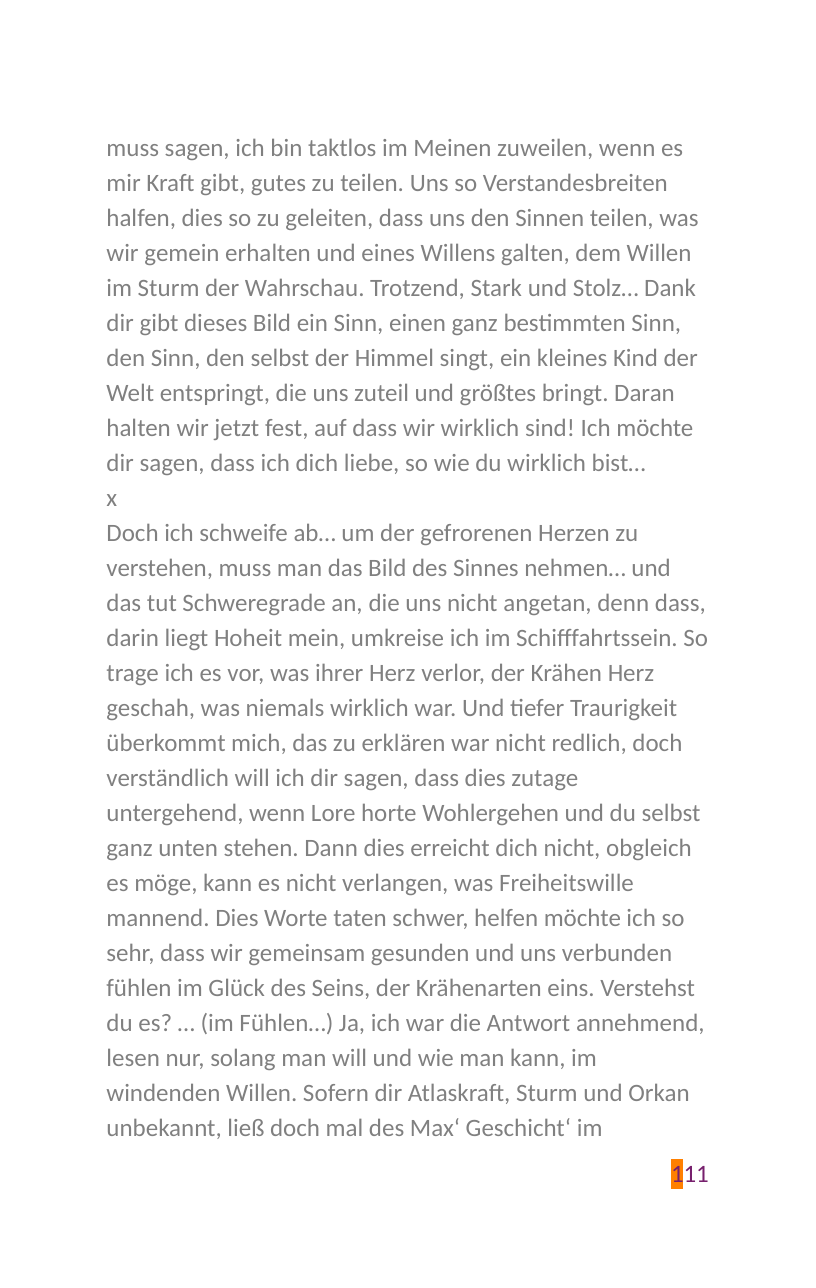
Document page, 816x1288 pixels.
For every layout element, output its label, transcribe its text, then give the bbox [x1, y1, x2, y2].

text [106, 517, 709, 1142]
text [106, 132, 709, 477]
text x [106, 482, 709, 512]
